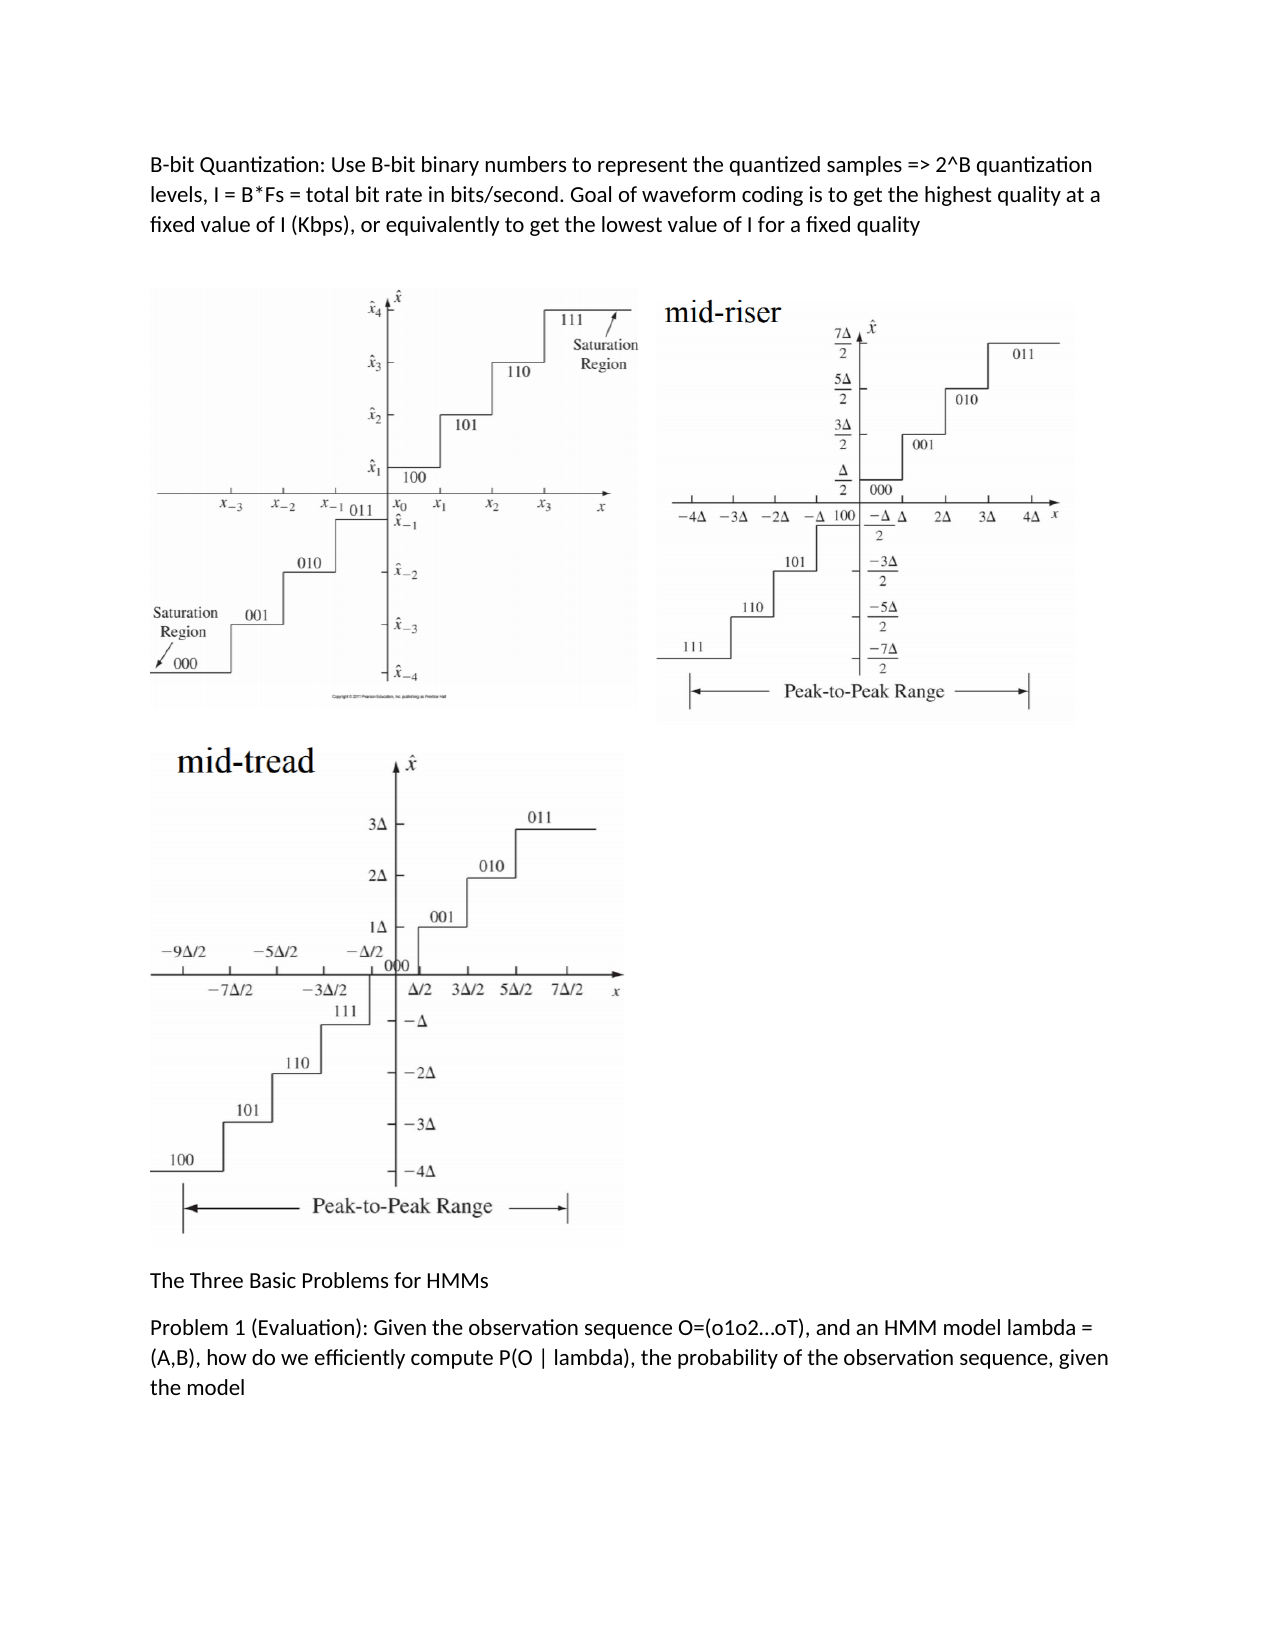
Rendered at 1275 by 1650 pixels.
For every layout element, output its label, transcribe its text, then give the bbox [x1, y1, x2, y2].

picture [150, 743, 629, 1248]
text Problem 1 (Evaluation): Given the observation sequence O=(o1o2…oT), and an HMM model lambda = (A,B), how do we efficiently compute P(O | lambda), the probability of the observation sequence, given the model [150, 1313, 1125, 1401]
text The Three Basic Problems for HMMs [150, 1266, 1125, 1294]
text B-bit Quantization: Use B-bit binary numbers to represent the quantized samples => 2^B quantization levels, I = B*Fs = total bit rate in bits/second. Goal of waveform coding is to get the highest quality at a fixed value of I (Kbps), or equivalently to get the lowest value of I for a fixed quality [150, 150, 1125, 238]
picture [150, 257, 1076, 725]
